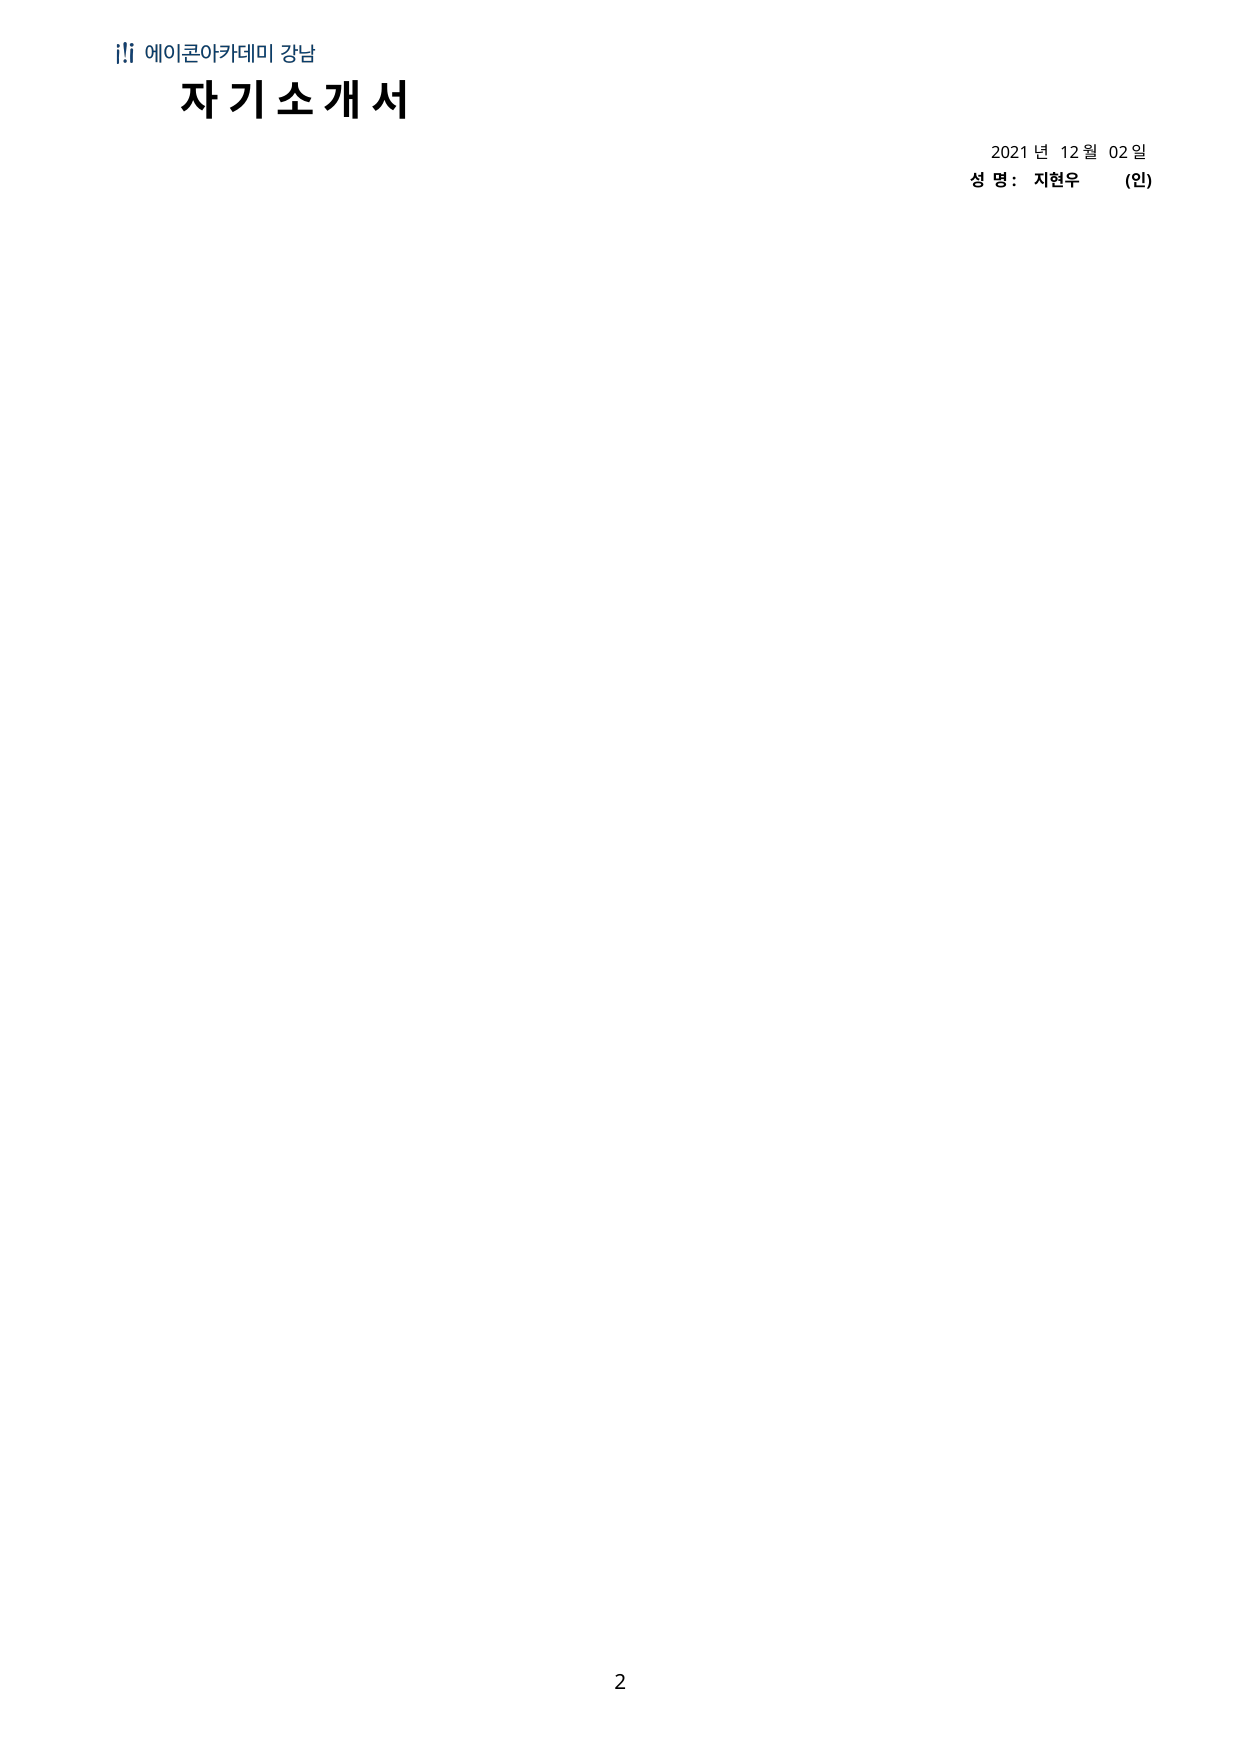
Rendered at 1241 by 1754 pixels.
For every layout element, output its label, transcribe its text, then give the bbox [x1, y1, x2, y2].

text 2021 년 12월 02일 [89, 139, 1146, 163]
picture [116, 42, 316, 64]
text 성 명 : 지현우 (인) [89, 167, 1152, 191]
